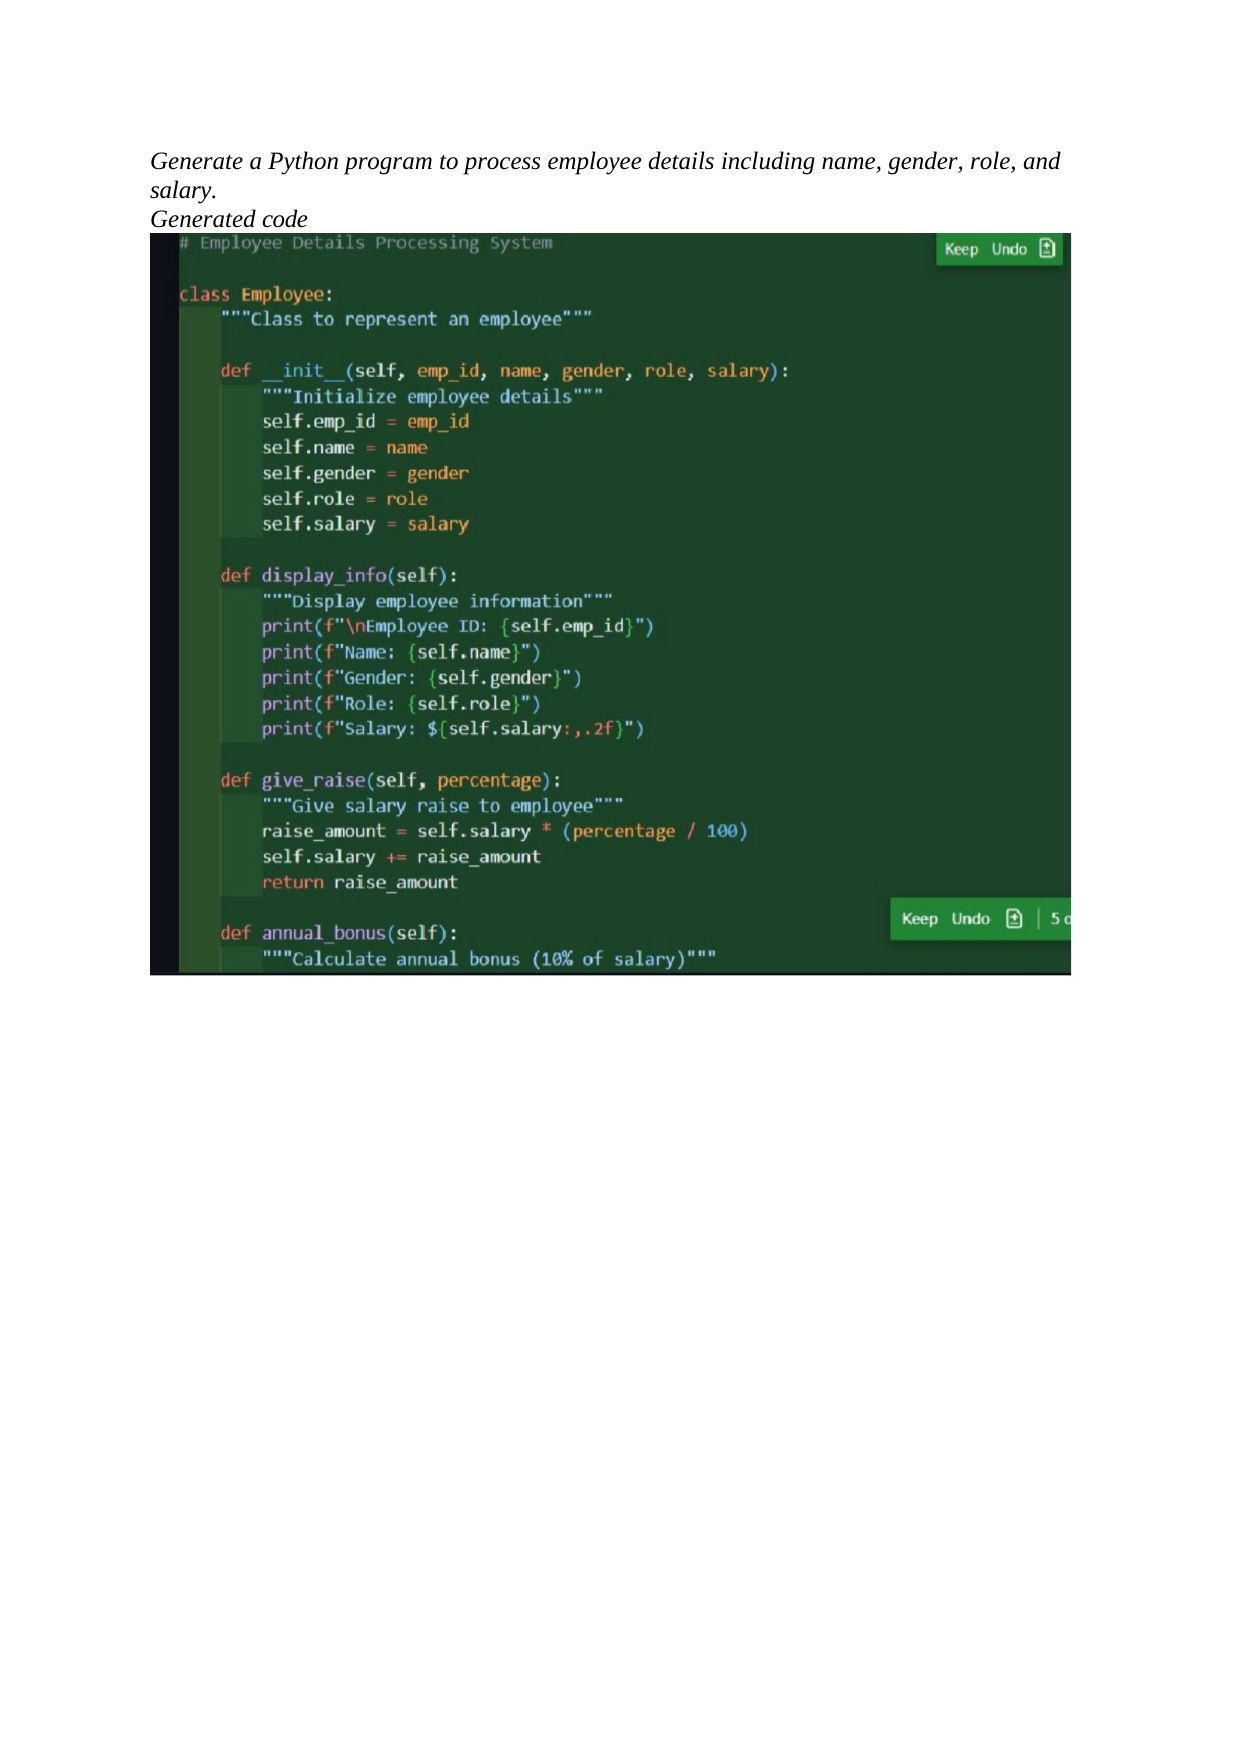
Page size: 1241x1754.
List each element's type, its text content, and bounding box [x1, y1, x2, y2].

picture [150, 233, 1072, 976]
text Generated code [150, 204, 1137, 233]
text Generate a Python program to process employee details including name, gender, role, and salary. [150, 147, 1076, 204]
